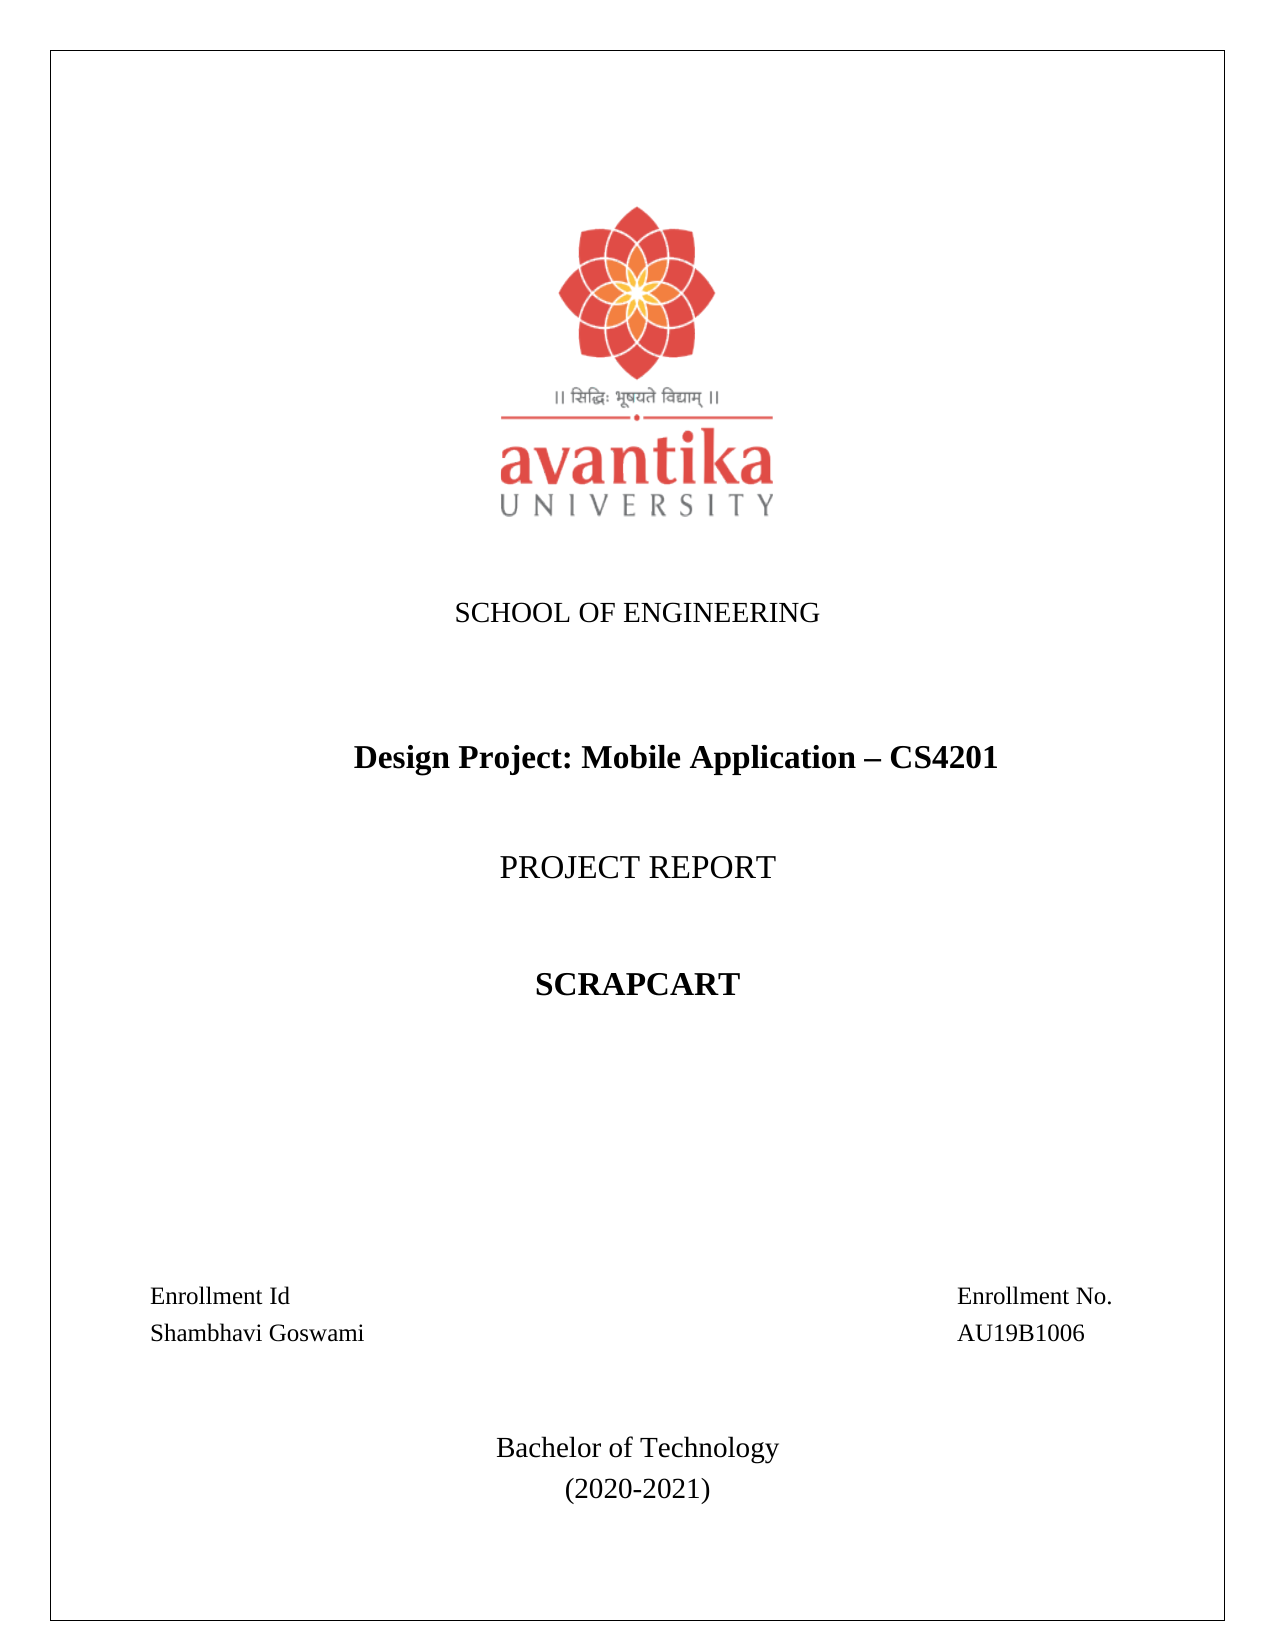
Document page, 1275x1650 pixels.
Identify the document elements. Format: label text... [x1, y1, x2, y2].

picture [500, 206, 773, 517]
text SCHOOL OF ENGINEERING [295, 596, 979, 629]
text PROJECT REPORT [295, 847, 980, 886]
text Bachelor of Technology (2020-2021) [496, 1430, 779, 1505]
text Enrollment Id Enrollment No. [150, 1281, 1214, 1310]
title SCRAPCART [295, 964, 980, 1003]
table_header Design Project: Mobile Application – CS4201 [126, 701, 1077, 812]
text Shambhavi Goswami AU19B1006 [150, 1318, 1214, 1347]
